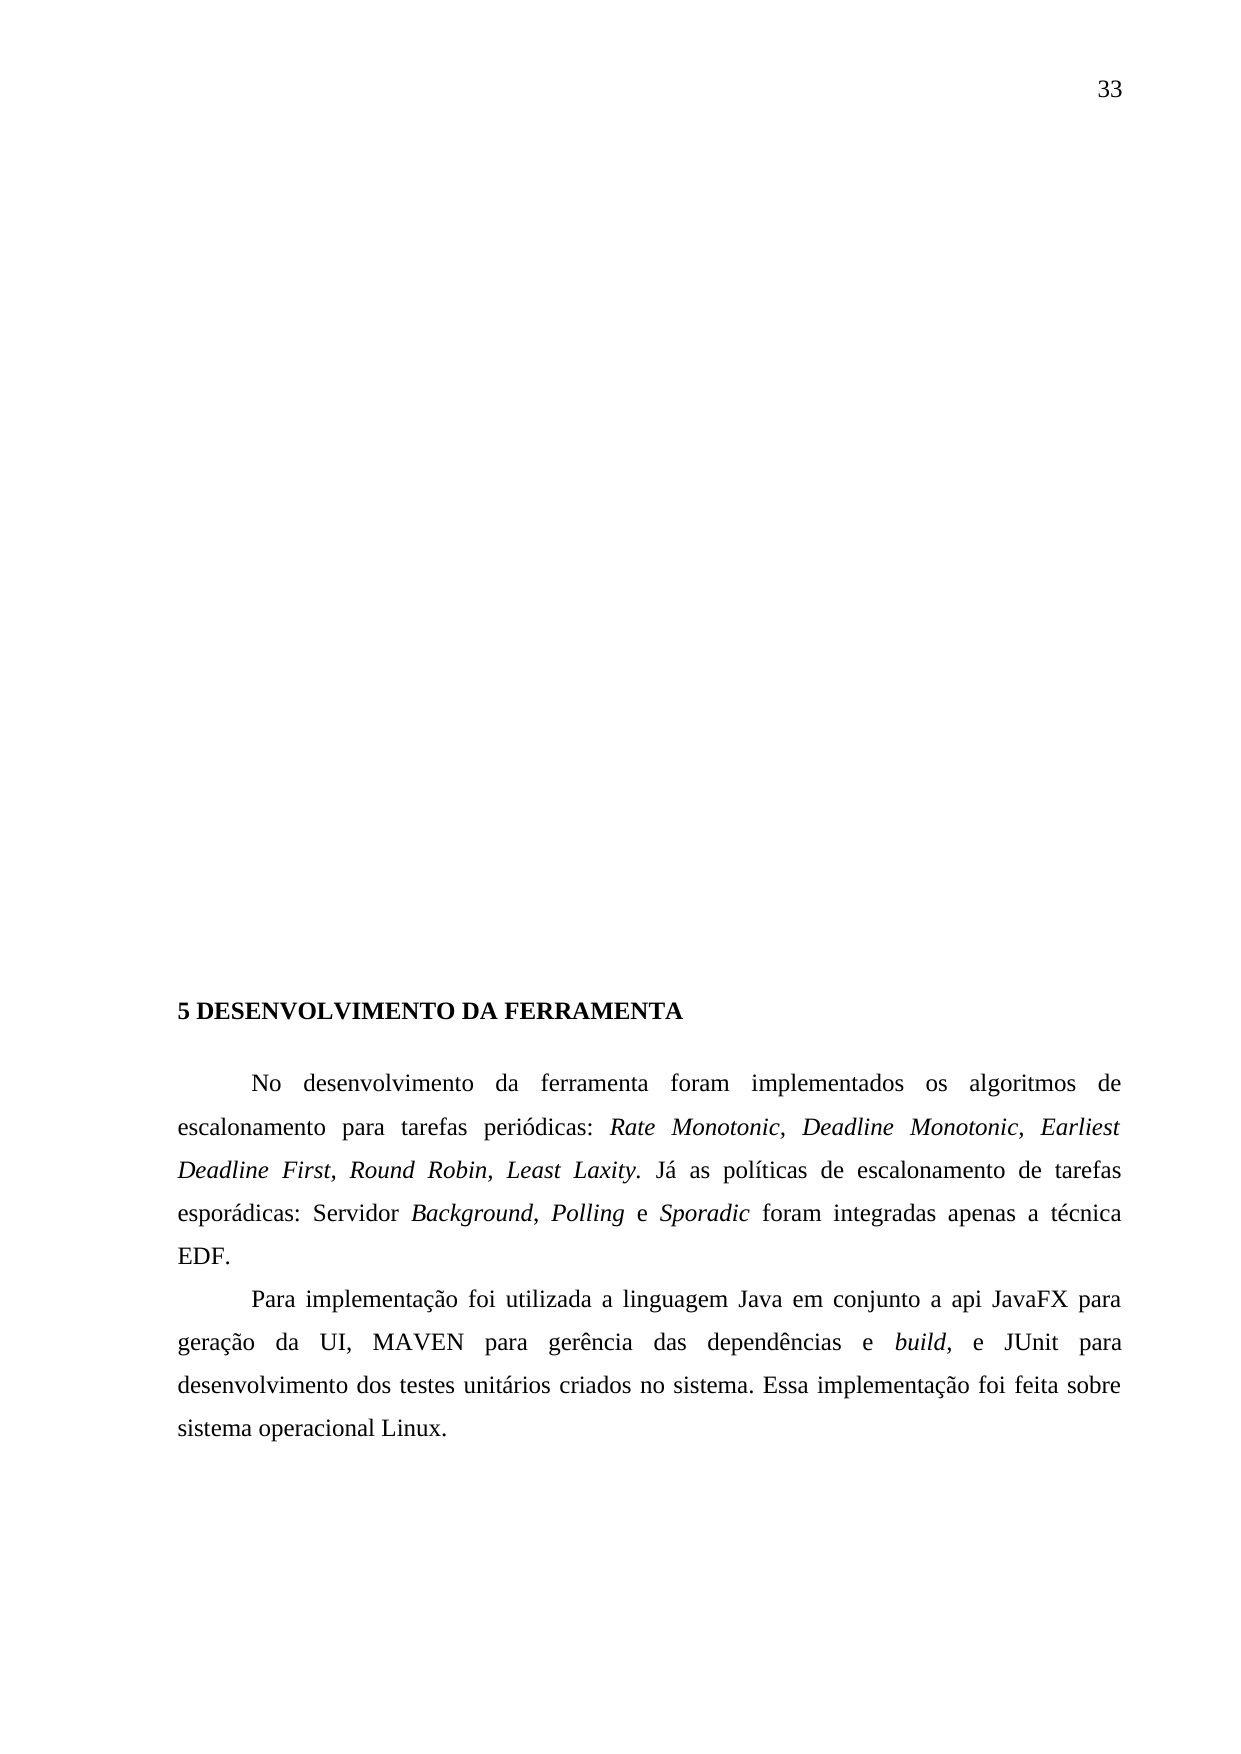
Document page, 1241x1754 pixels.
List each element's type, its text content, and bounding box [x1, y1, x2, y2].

text Para implementação foi utilizada a linguagem Java em conjunto a api JavaFX para geração da UI, MAVEN para gerência das dependências e build, e JUnit para desenvolvimento dos testes unitários criados no sistema. Essa implementação foi feita sobre sistema operacional Linux. [177, 1284, 1122, 1442]
text No desenvolvimento da ferramenta foram implementados os algoritmos de escalonamento para tarefas periódicas: Rate Monotonic, Deadline Monotonic, Earliest Deadline First, Round Robin, Least Laxity. Já as políticas de escalonamento de tarefas esporádicas: Servidor Background, Polling e Sporadic foram integradas apenas a técnica EDF. [177, 1068, 1122, 1270]
subtitle 5 DESENVOLVIMENTO DA FERRAMENTA [177, 996, 1122, 1025]
